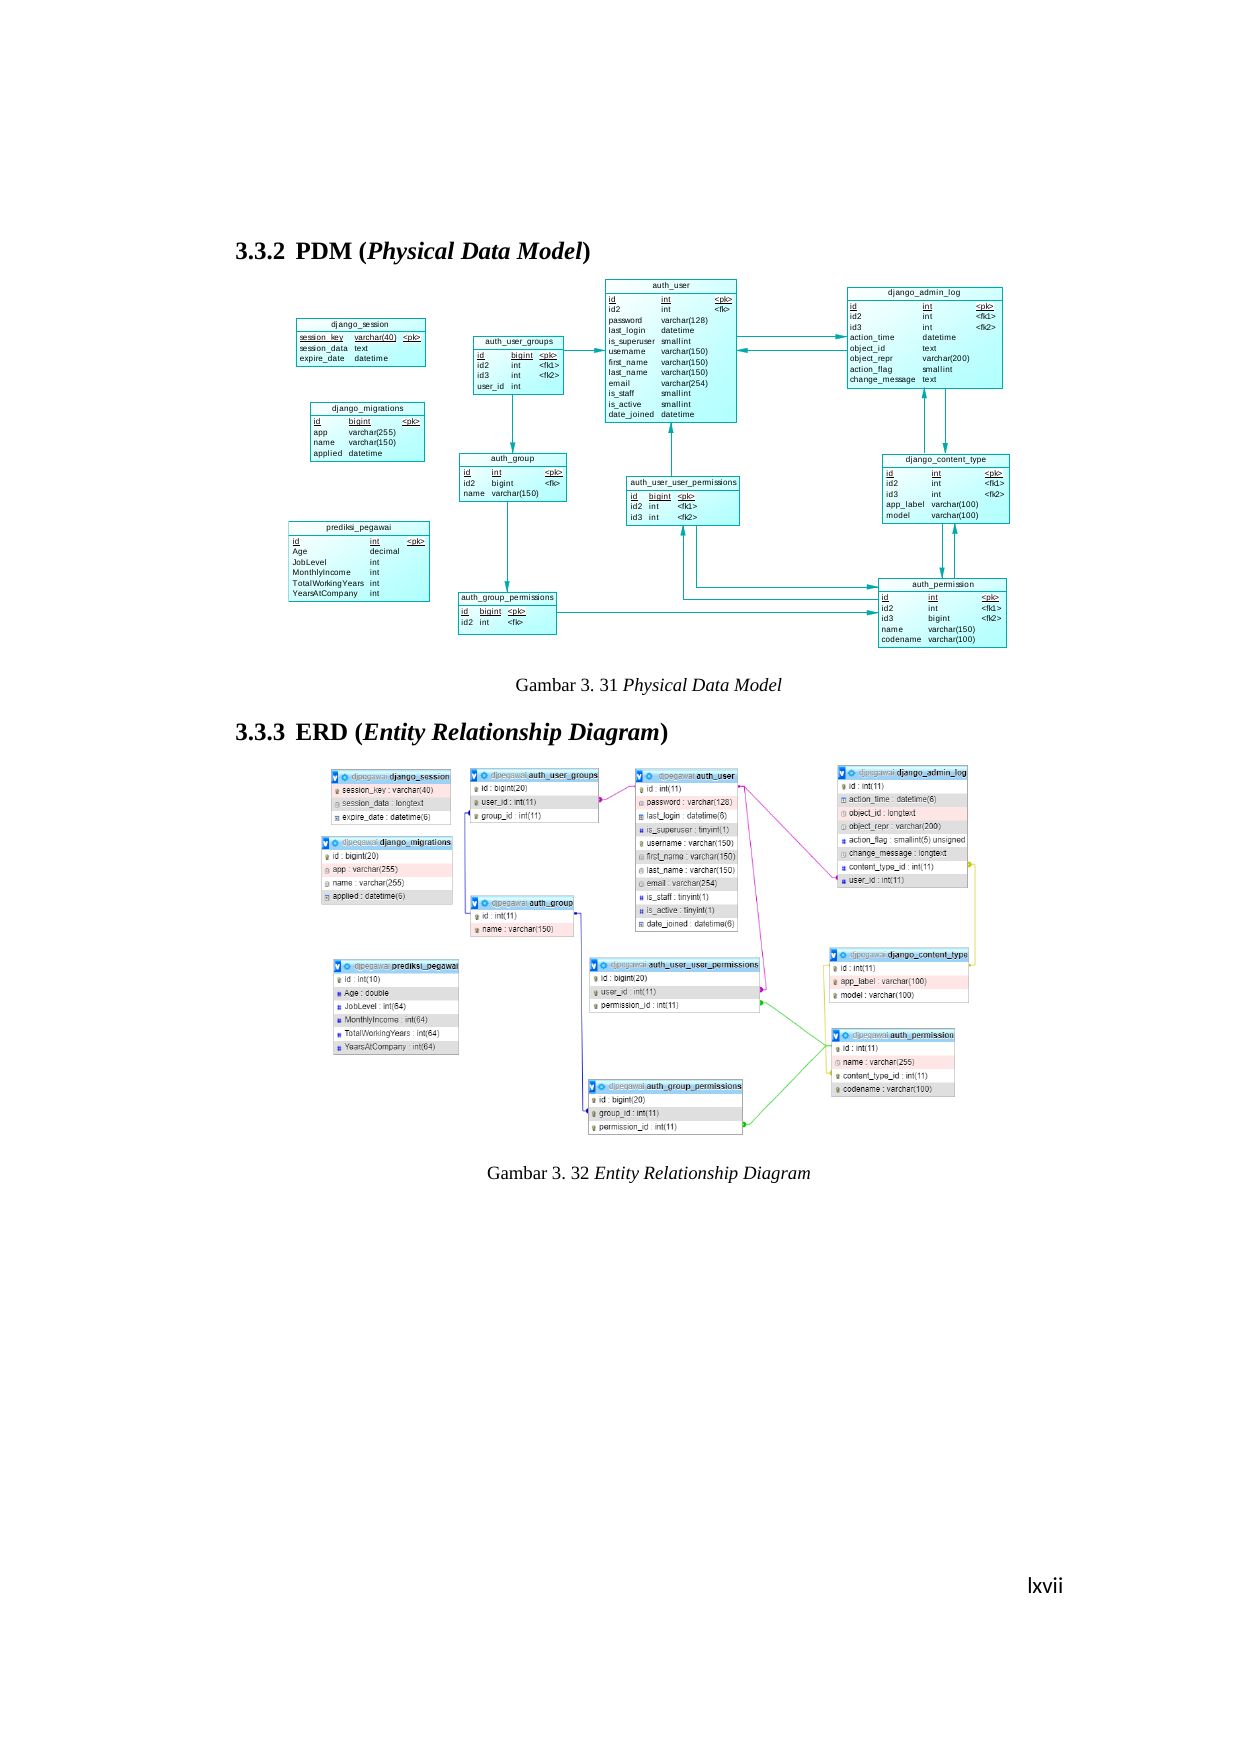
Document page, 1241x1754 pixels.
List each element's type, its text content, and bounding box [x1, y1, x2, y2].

picture [311, 759, 988, 1137]
subtitle PDM (Physical Data Model) [235, 236, 1063, 265]
text Gambar 3. 32 Entity Relationship Diagram [236, 1162, 1063, 1183]
subtitle ERD (Entity Relationship Diagram) [235, 717, 1063, 745]
text Gambar 3. 31 Physical Data Model [236, 674, 1063, 696]
